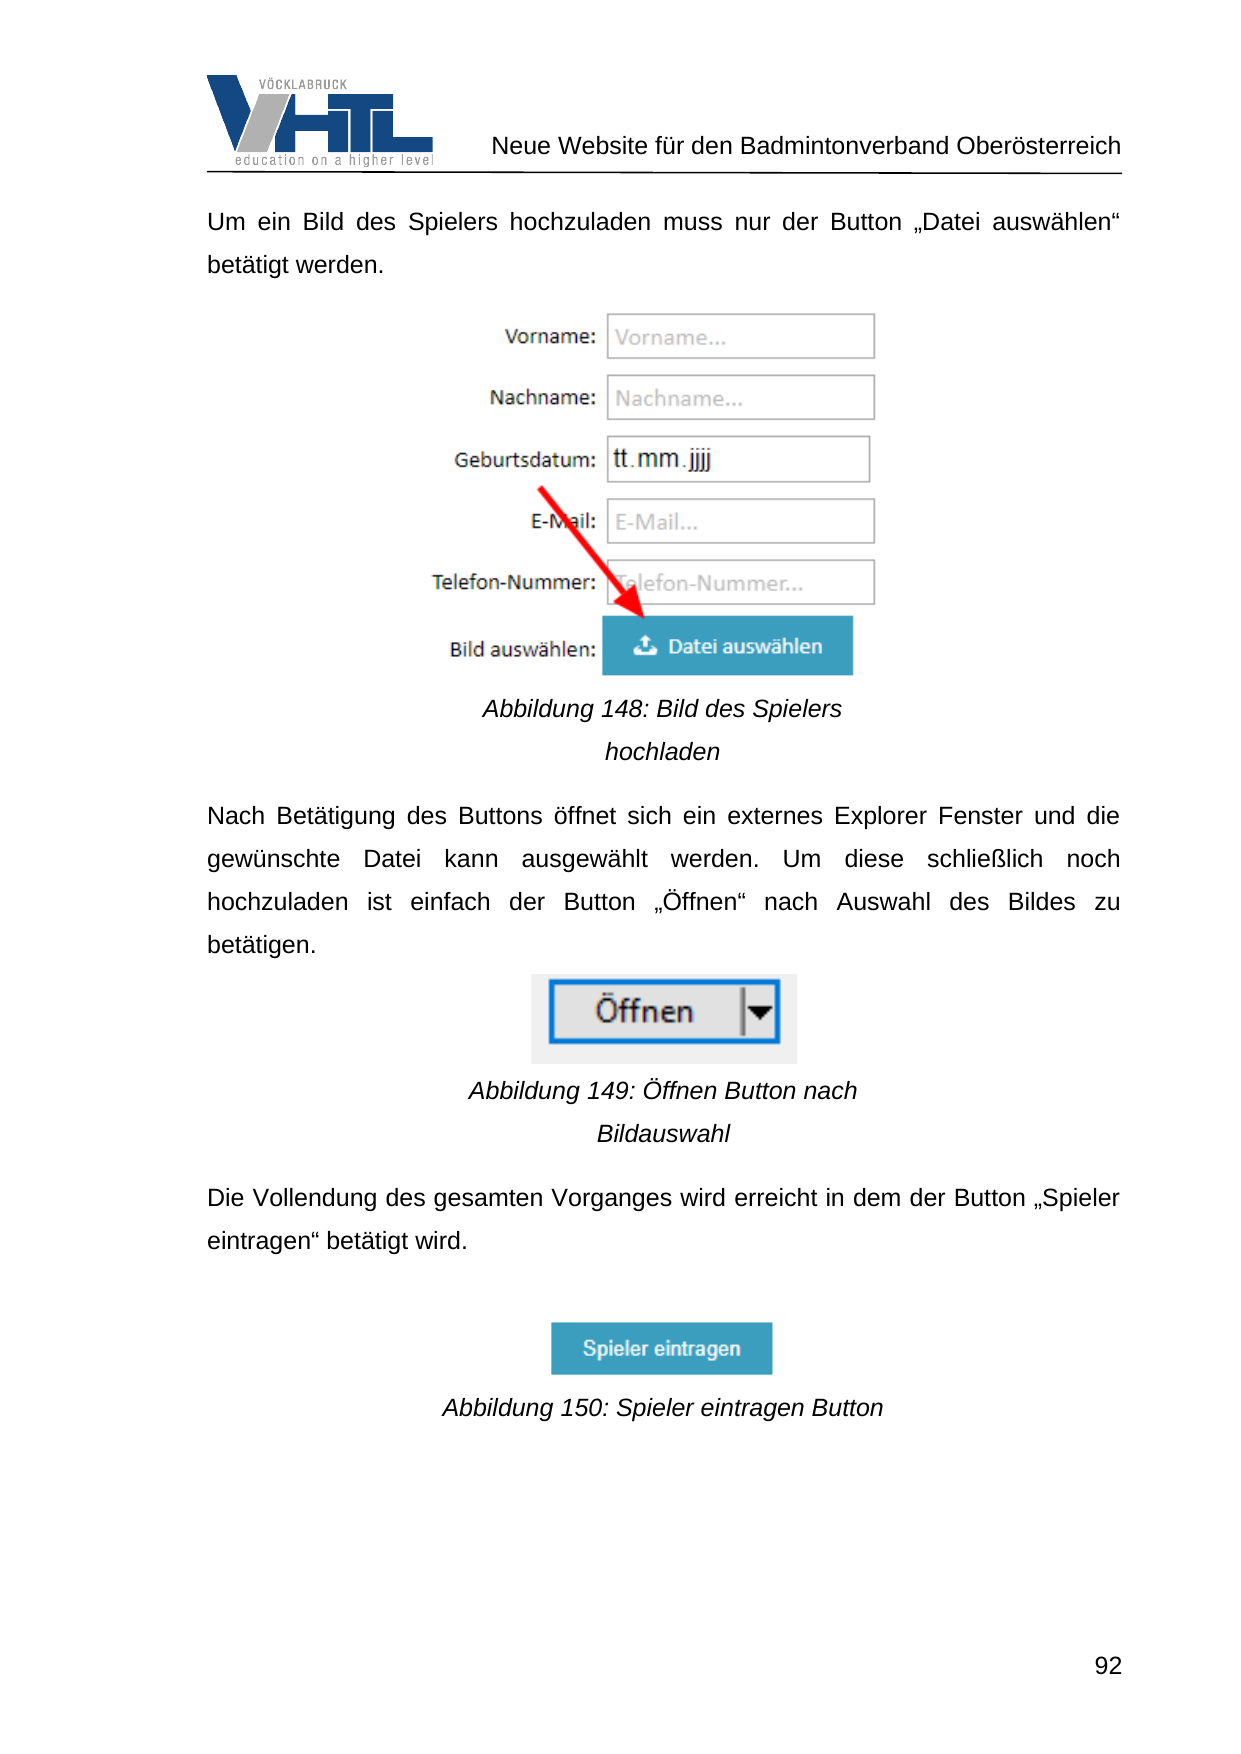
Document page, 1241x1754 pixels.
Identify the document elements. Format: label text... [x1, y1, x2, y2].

picture [427, 309, 902, 685]
text Um ein Bild des Spielers hochzuladen muss nur der Button „Datei auswählen“ betätigt werden. [207, 207, 1122, 279]
text Die Vollendung des gesamten Vorganges wird erreicht in dem der Button „Spieler eintragen“ betätigt wird. [207, 994, 1122, 1255]
picture [539, 1311, 790, 1383]
picture [206, 75, 433, 167]
picture [531, 974, 798, 1064]
